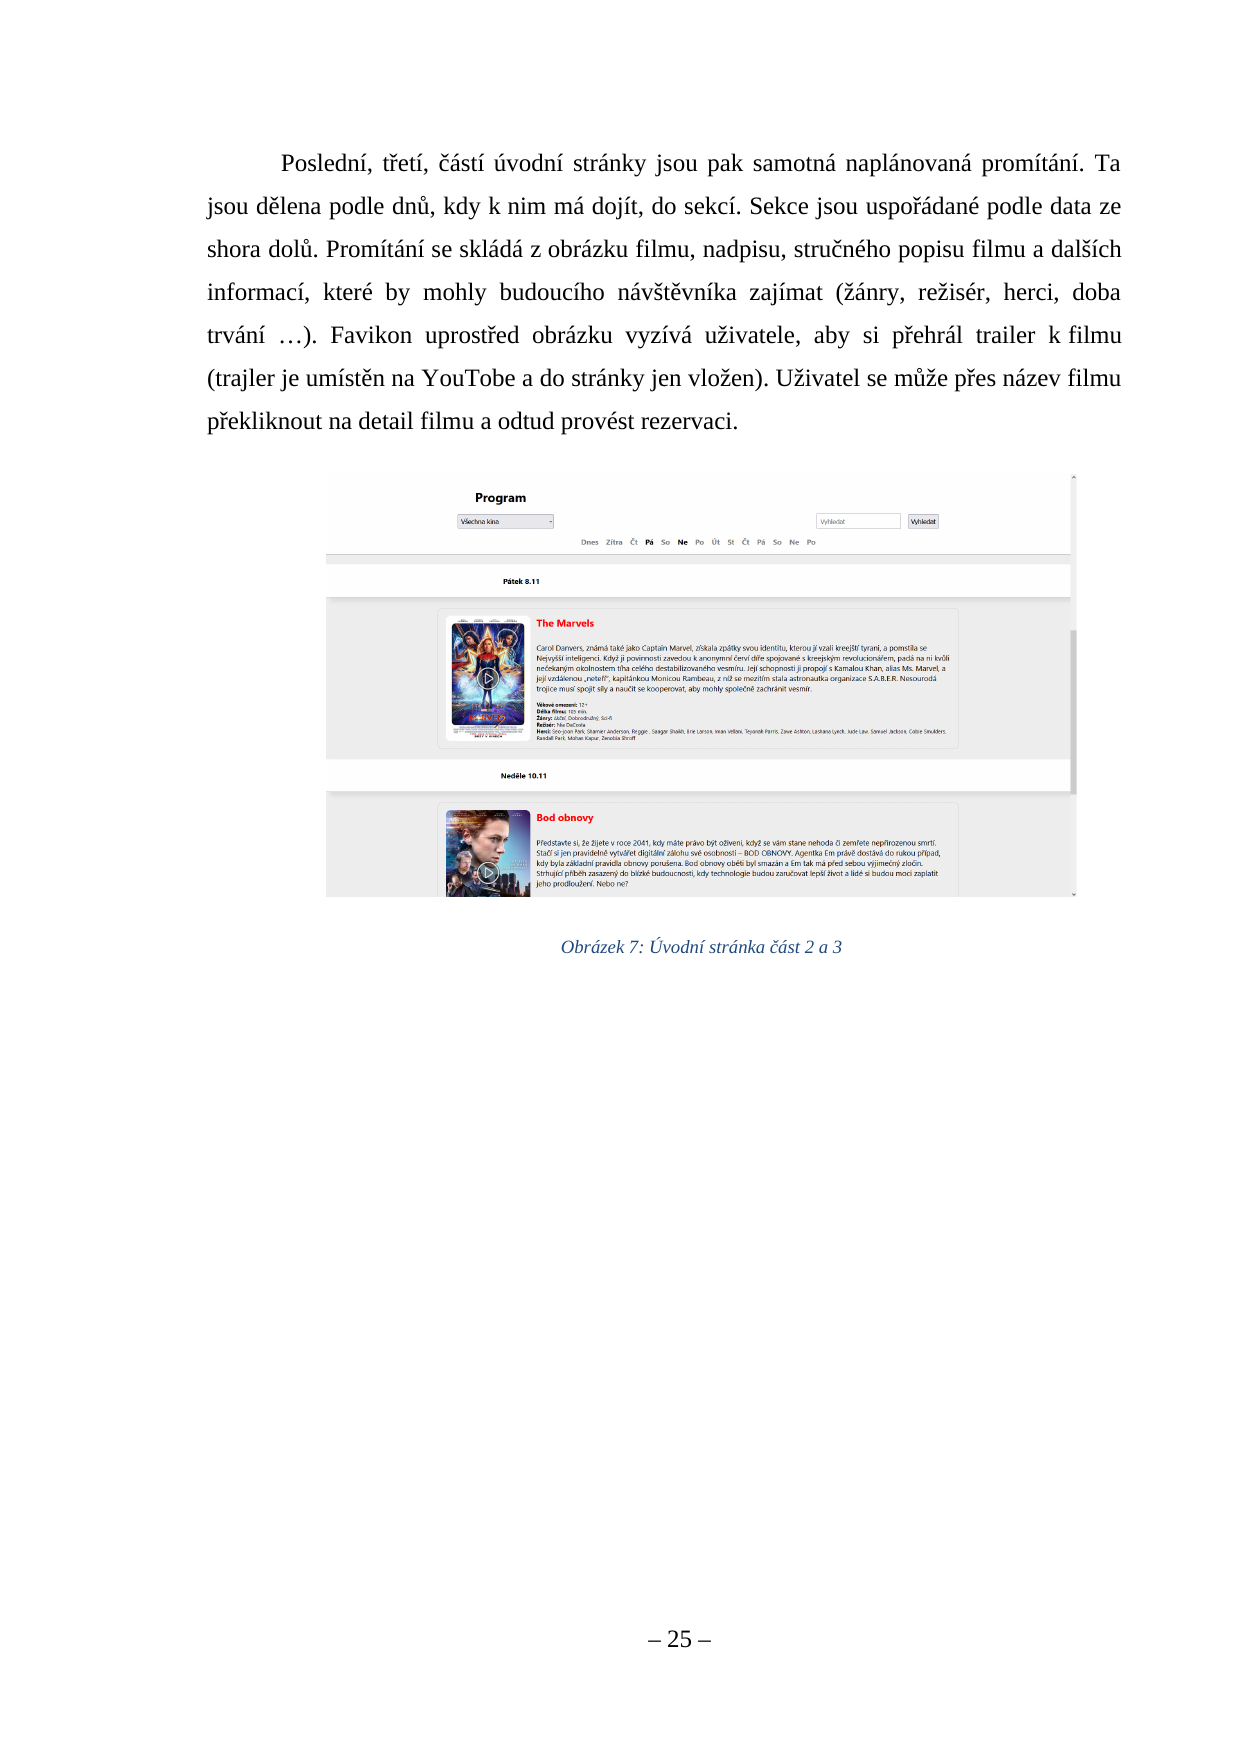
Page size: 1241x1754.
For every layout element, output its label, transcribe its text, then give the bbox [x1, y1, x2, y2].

text Poslední, třetí, částí úvodní stránky jsou pak samotná naplánovaná promítání. Ta jsou dělena podle dnů, kdy k nim má dojít, do sekcí. Sekce jsou uspořádané podle data ze shora dolů. Promítání se skládá z obrázku filmu, nadpisu, stručného popisu filmu a dalších informací, které by mohly budoucího návštěvníka zajímat (žánry, režisér, herci, doba trvání …). Favikon uprostřed obrázku vyzívá uživatele, aby si přehrál trailer k filmu (trajler je umístěn na YouTobe a do stránky jen vložen). Uživatel se může přes název filmu překliknout na detail filmu a odtud provést rezervaci. [207, 148, 1122, 435]
picture [326, 474, 1077, 897]
